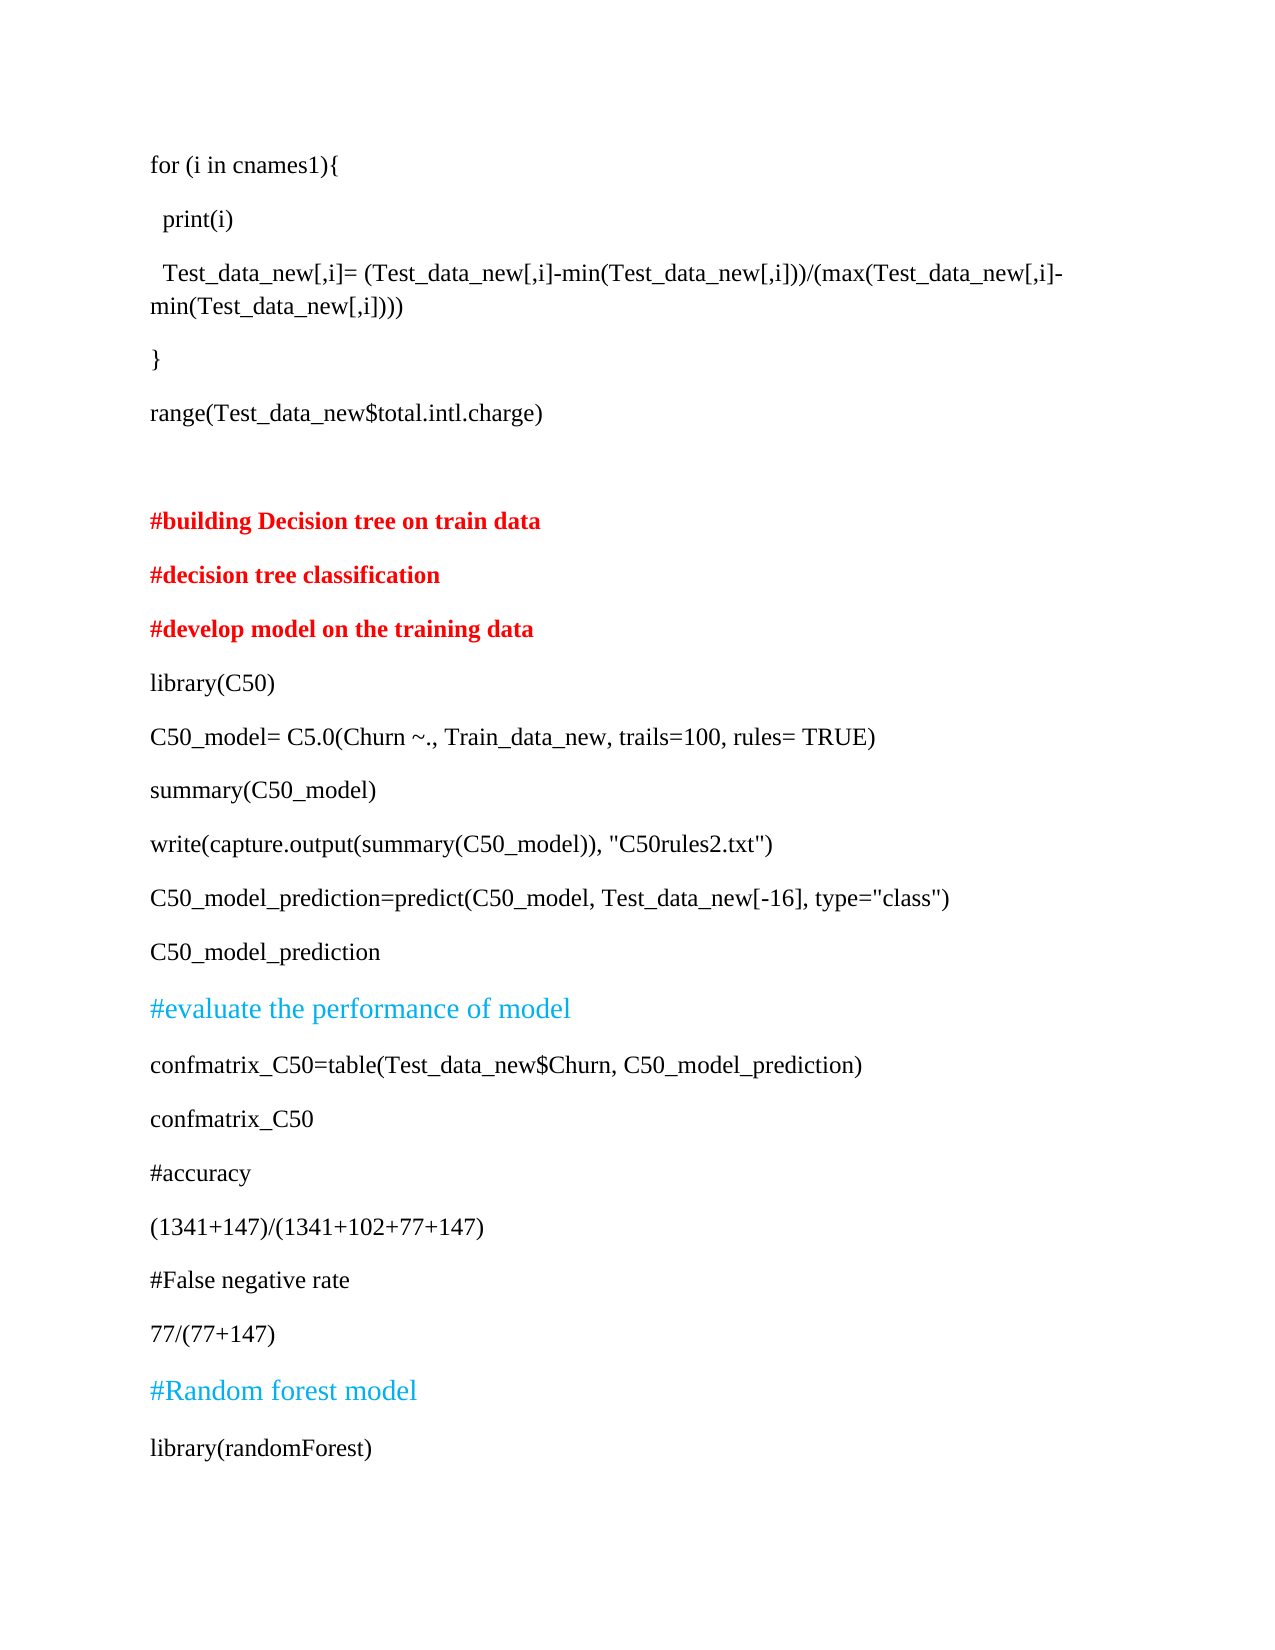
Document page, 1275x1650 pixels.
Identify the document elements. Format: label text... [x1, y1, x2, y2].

text C50_model_prediction=predict(C50_model, Test_data_new[-16], type="class") [150, 883, 1125, 912]
text (1341+147)/(1341+102+77+147) [150, 1212, 1125, 1241]
text #building Decision tree on train data [150, 506, 1125, 535]
text Test_data_new[,i]= (Test_data_new[,i]-min(Test_data_new[,i]))/(max(Test_data_new[,i]-min(Test_data_new[,i]))) [150, 258, 1125, 319]
text for (i in cnames1){ [150, 150, 1125, 179]
text range(Test_data_new$total.intl.charge) [150, 398, 1125, 427]
text #False negative rate [150, 1266, 1125, 1294]
text #evaluate the performance of model [150, 991, 1125, 1024]
text confmatrix_C50 [150, 1104, 1125, 1133]
text #Random forest model [150, 1373, 1125, 1407]
text summary(C50_model) [150, 775, 1125, 804]
text write(capture.output(summary(C50_model)), "C50rules2.txt") [150, 829, 1125, 858]
text library(C50) [150, 668, 1125, 696]
text #accuracy [150, 1158, 1125, 1187]
text C50_model_prediction [150, 937, 1125, 966]
text print(i) [150, 204, 1125, 233]
text } [150, 344, 1125, 373]
text #develop model on the training data [150, 614, 1125, 643]
text library(randomForest) [150, 1433, 1125, 1461]
text #decision tree classification [150, 560, 1125, 589]
text confmatrix_C50=table(Test_data_new$Churn, C50_model_prediction) [150, 1050, 1125, 1079]
text 77/(77+147) [150, 1319, 1125, 1348]
text C50_model= C5.0(Churn ~., Train_data_new, trails=100, rules= TRUE) [150, 722, 1125, 750]
